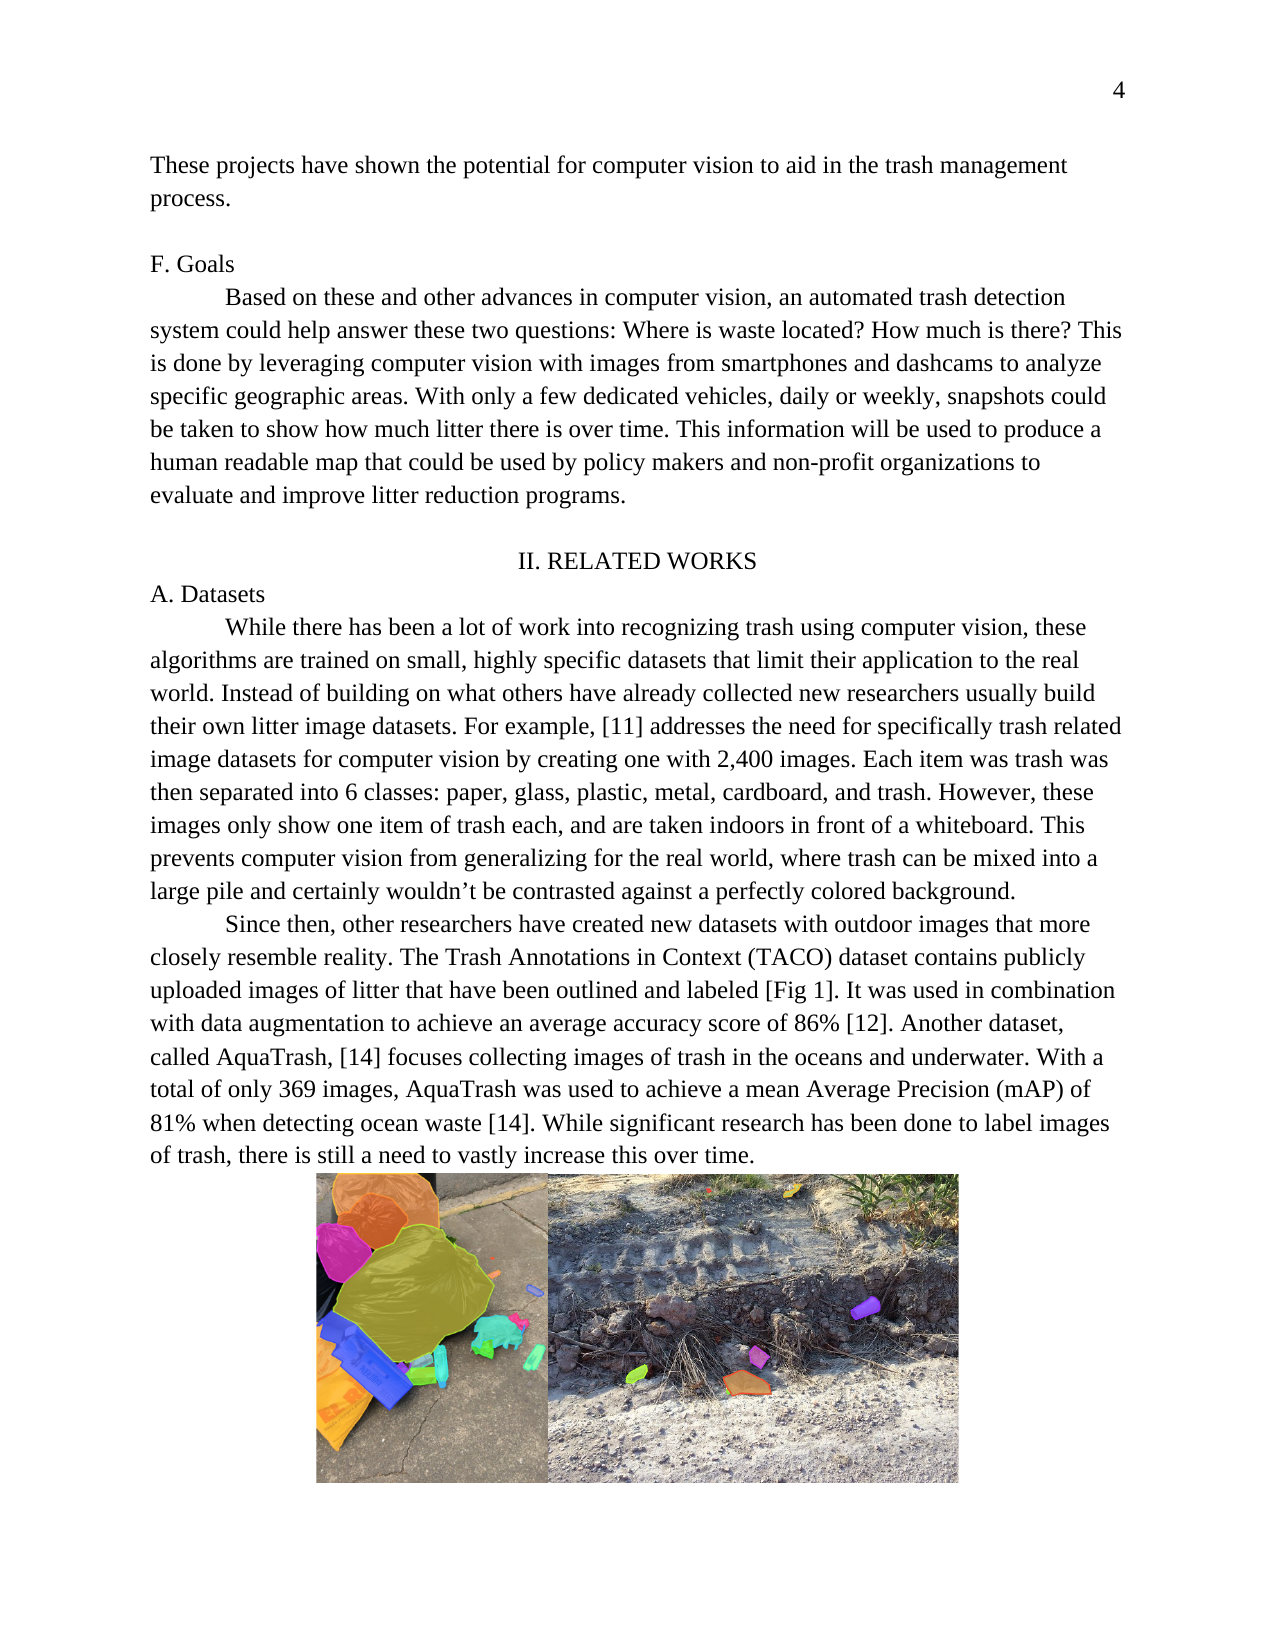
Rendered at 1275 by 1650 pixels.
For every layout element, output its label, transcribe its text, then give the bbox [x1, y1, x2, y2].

subtitle II. RELATED WORKS [150, 546, 1125, 575]
list Since then, other researchers have created new datasets with outdoor images that more closely resemble reality. The Trash Annotations in Context (TACO) dataset contains publicly uploaded images of litter that have been outlined and labeled [Fig 1]. It was used in combination with data augmentation to achieve an average accuracy score of 86% [12]. Another dataset, called AquaTrash, [14] focuses collecting images of trash in the oceans and underwater. With a total of only 369 images, AquaTrash was used to achieve a mean Average Precision (mAP) of 81% when detecting ocean waste [14]. While significant research has been done to label images of trash, there is still a need to vastly increase this over time. [150, 909, 1125, 1169]
subtitle A. Datasets [150, 579, 1125, 608]
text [150, 150, 1125, 212]
subtitle F. Goals [150, 249, 1125, 278]
picture [316, 1173, 959, 1483]
list While there has been a lot of work into recognizing trash using computer vision, these algorithms are trained on small, highly specific datasets that limit their application to the real world. Instead of building on what others have already collected new researchers usually build their own litter image datasets. For example, [11] addresses the need for specifically trash related image datasets for computer vision by creating one with 2,400 images. Each item was trash was then separated into 6 classes: paper, glass, plastic, metal, cardboard, and trash. However, these images only show one item of trash each, and are taken indoors in front of a whiteboard. This prevents computer vision from generalizing for the real world, where trash can be mixed into a large pile and certainly wouldn’t be contrasted against a perfectly colored background. [150, 612, 1125, 905]
text Based on these and other advances in computer vision, an automated trash detection system could help answer these two questions: Where is waste located? How much is there? This is done by leveraging computer vision with images from smartphones and dashcams to analyze specific geographic areas. With only a few dedicated vehicles, daily or weekly, snapshots could be taken to show how much litter there is over time. This information will be used to produce a human readable map that could be used by policy makers and non-profit organizations to evaluate and improve litter reduction programs. [150, 282, 1125, 509]
